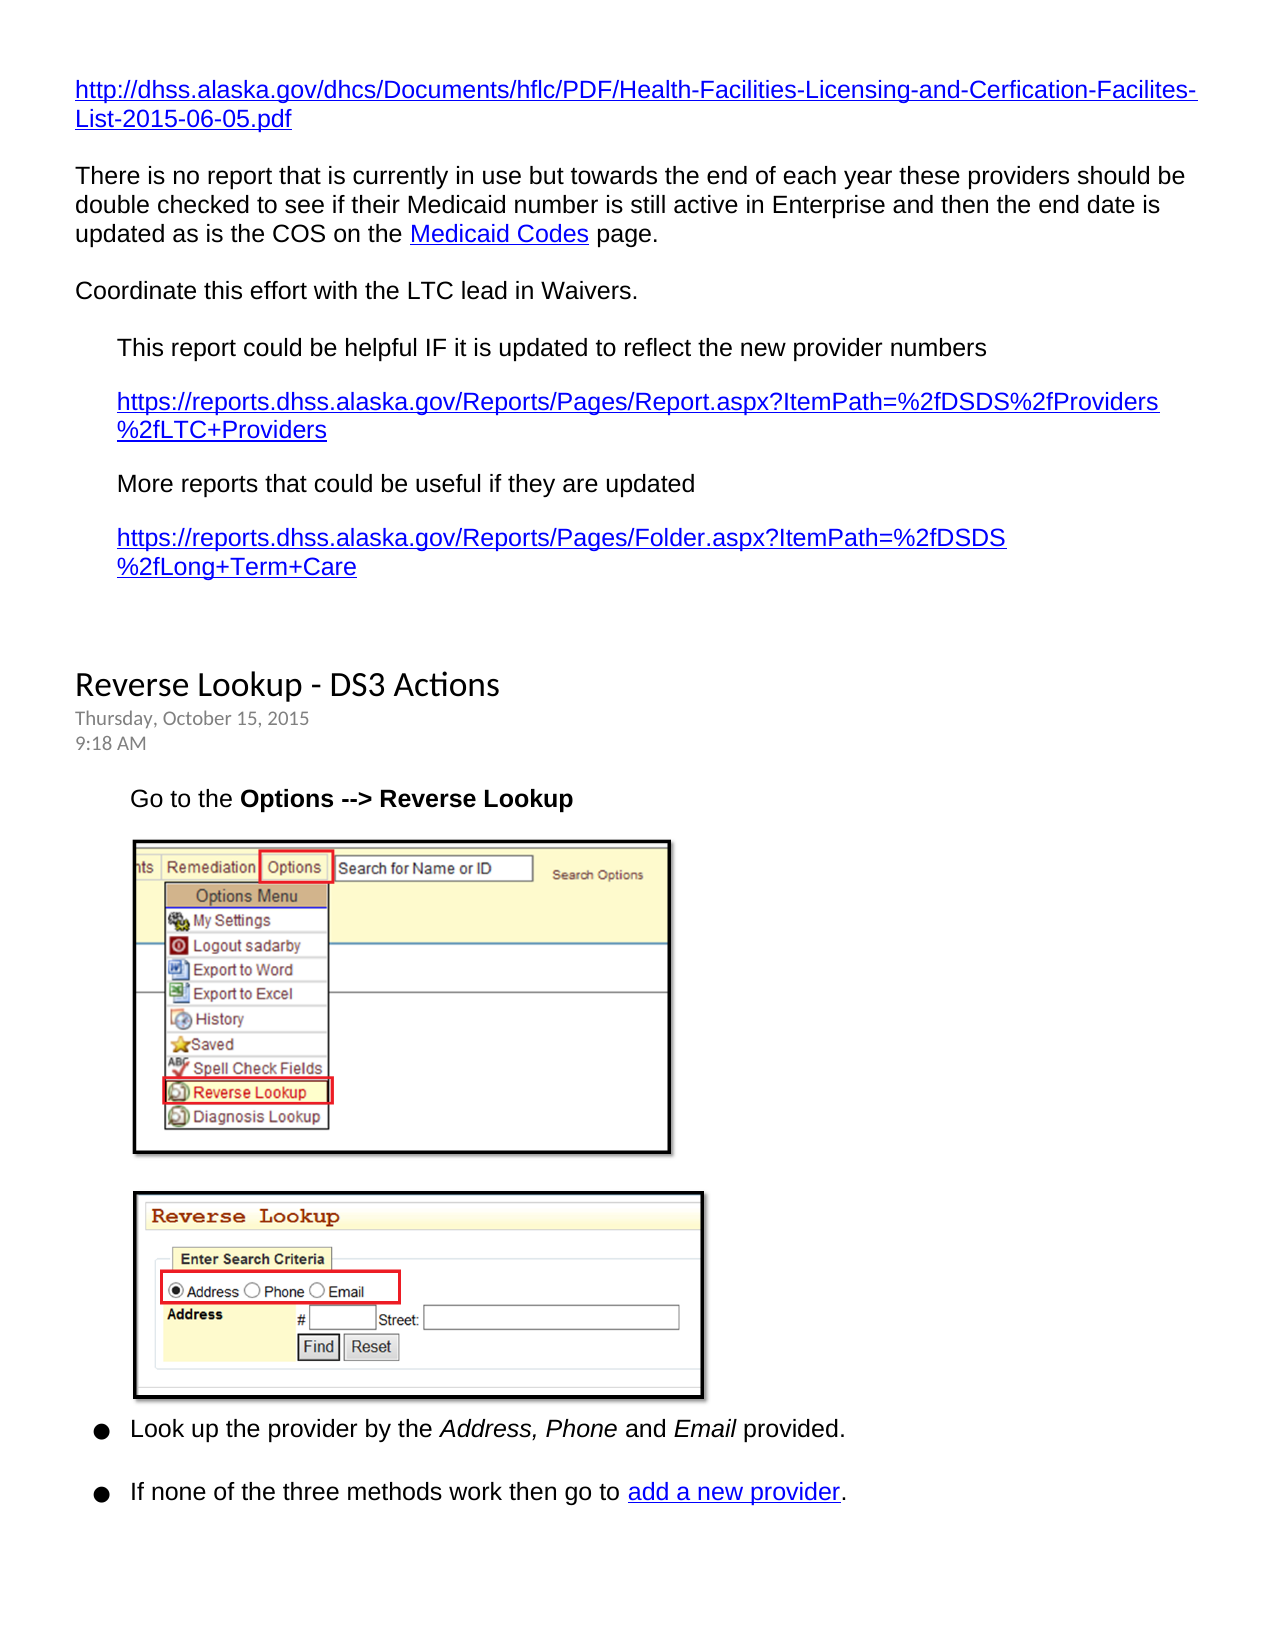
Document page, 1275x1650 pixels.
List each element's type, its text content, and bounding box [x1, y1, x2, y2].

text http://dhss.alaska.gov/dhcs/Documents/hflc/PDF/Health-Facilities-Licensing-and-Cerfication-Facilites-List-2015-06-05.pdf [75, 75, 1200, 132]
text https://reports.dhss.alaska.gov/Reports/Pages/Report.aspx?ItemPath=%2fDSDS%2fProviders%2fLTC+Providers [117, 387, 1200, 444]
picture [130, 1189, 712, 1407]
text Reverse Lookup - DS3 Actions [75, 662, 1200, 705]
text Coordinate this effort with the LTC lead in Waivers. [75, 276, 1200, 305]
list Look up the provider by the Address, Phone and Email provided. [92, 1406, 1200, 1449]
picture [130, 837, 678, 1161]
text More reports that could be useful if they are updated [117, 469, 1200, 498]
text There is no report that is currently in use but towards the end of each year these providers should be double checked to see if their Medicaid number is still active in Enterprise and then the end date is updated as is the COS on the Medicaid Codes page. [75, 161, 1200, 247]
list If none of the three methods work then go to add a new provider. [92, 1470, 1200, 1512]
text Go to the Options --> Reverse Lookup [130, 784, 1200, 812]
text Thursday, October 15, 2015 [75, 705, 1200, 730]
text https://reports.dhss.alaska.gov/Reports/Pages/Folder.aspx?ItemPath=%2fDSDS%2fLong+Term+Care [117, 523, 1200, 581]
text This report could be helpful IF it is updated to reflect the new provider numbers [117, 333, 1200, 362]
text 9:18 AM [75, 730, 1200, 756]
